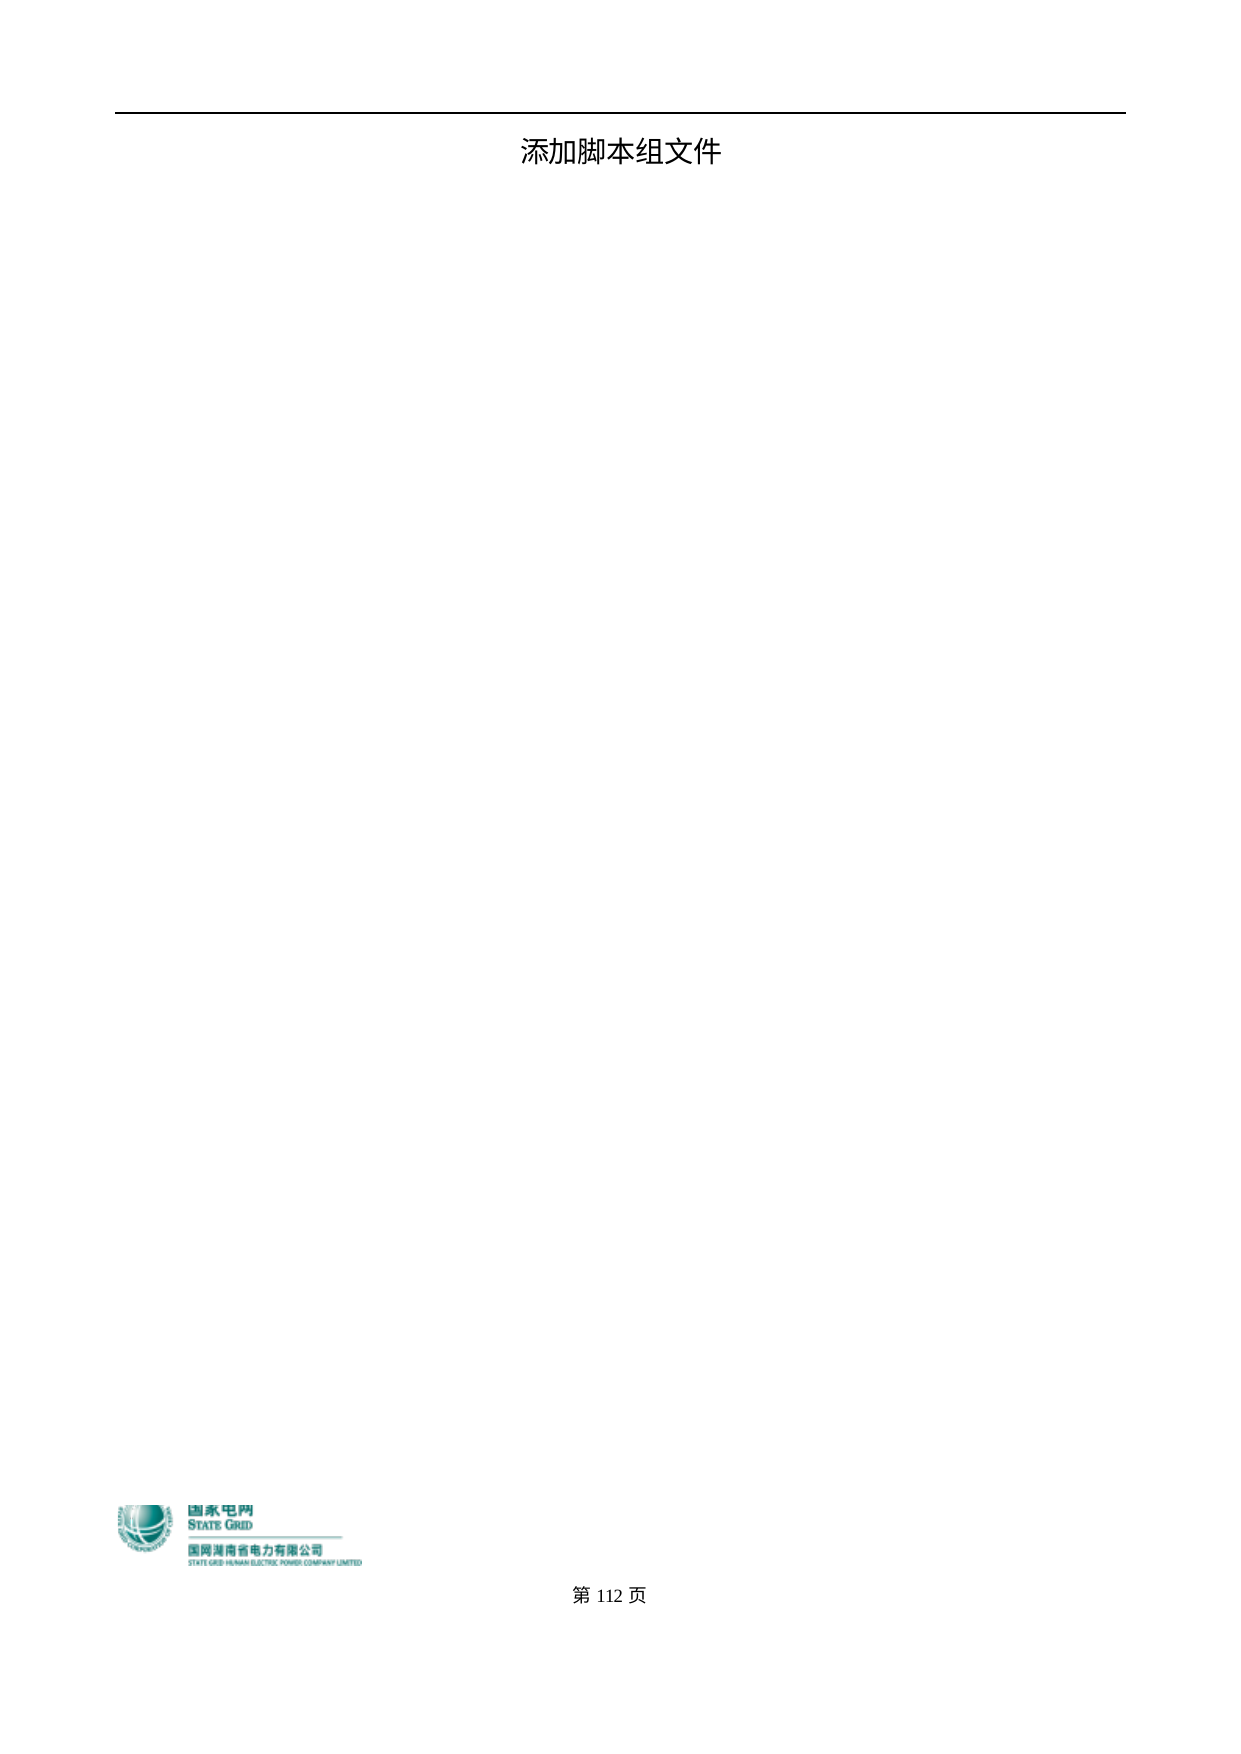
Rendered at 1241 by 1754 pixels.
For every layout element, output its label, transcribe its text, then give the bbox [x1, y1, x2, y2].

text 添加脚本组文件 [520, 134, 1125, 170]
picture [117, 1505, 362, 1566]
